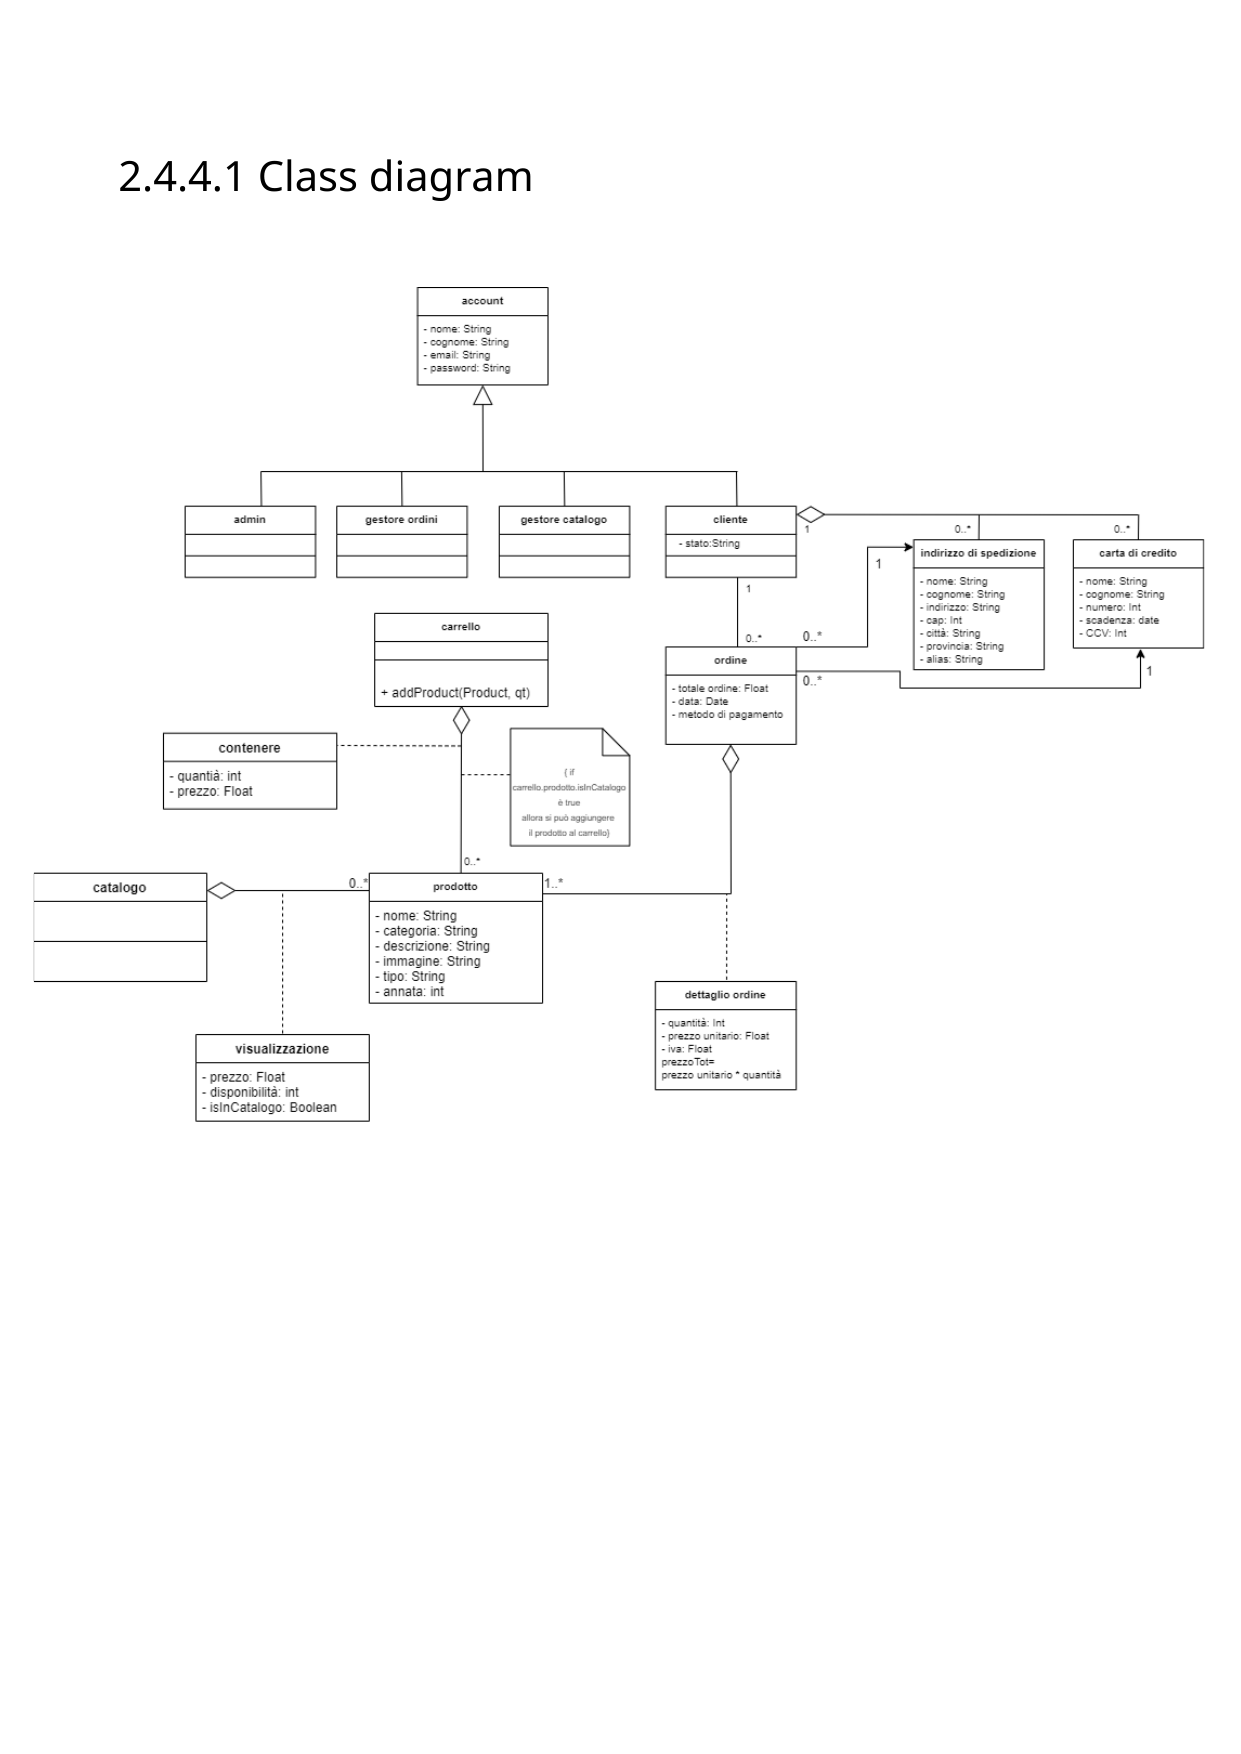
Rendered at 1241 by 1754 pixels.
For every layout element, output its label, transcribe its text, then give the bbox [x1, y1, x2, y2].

picture [33, 287, 1205, 1125]
text 2.4.4.1 Class diagram [118, 147, 1122, 204]
